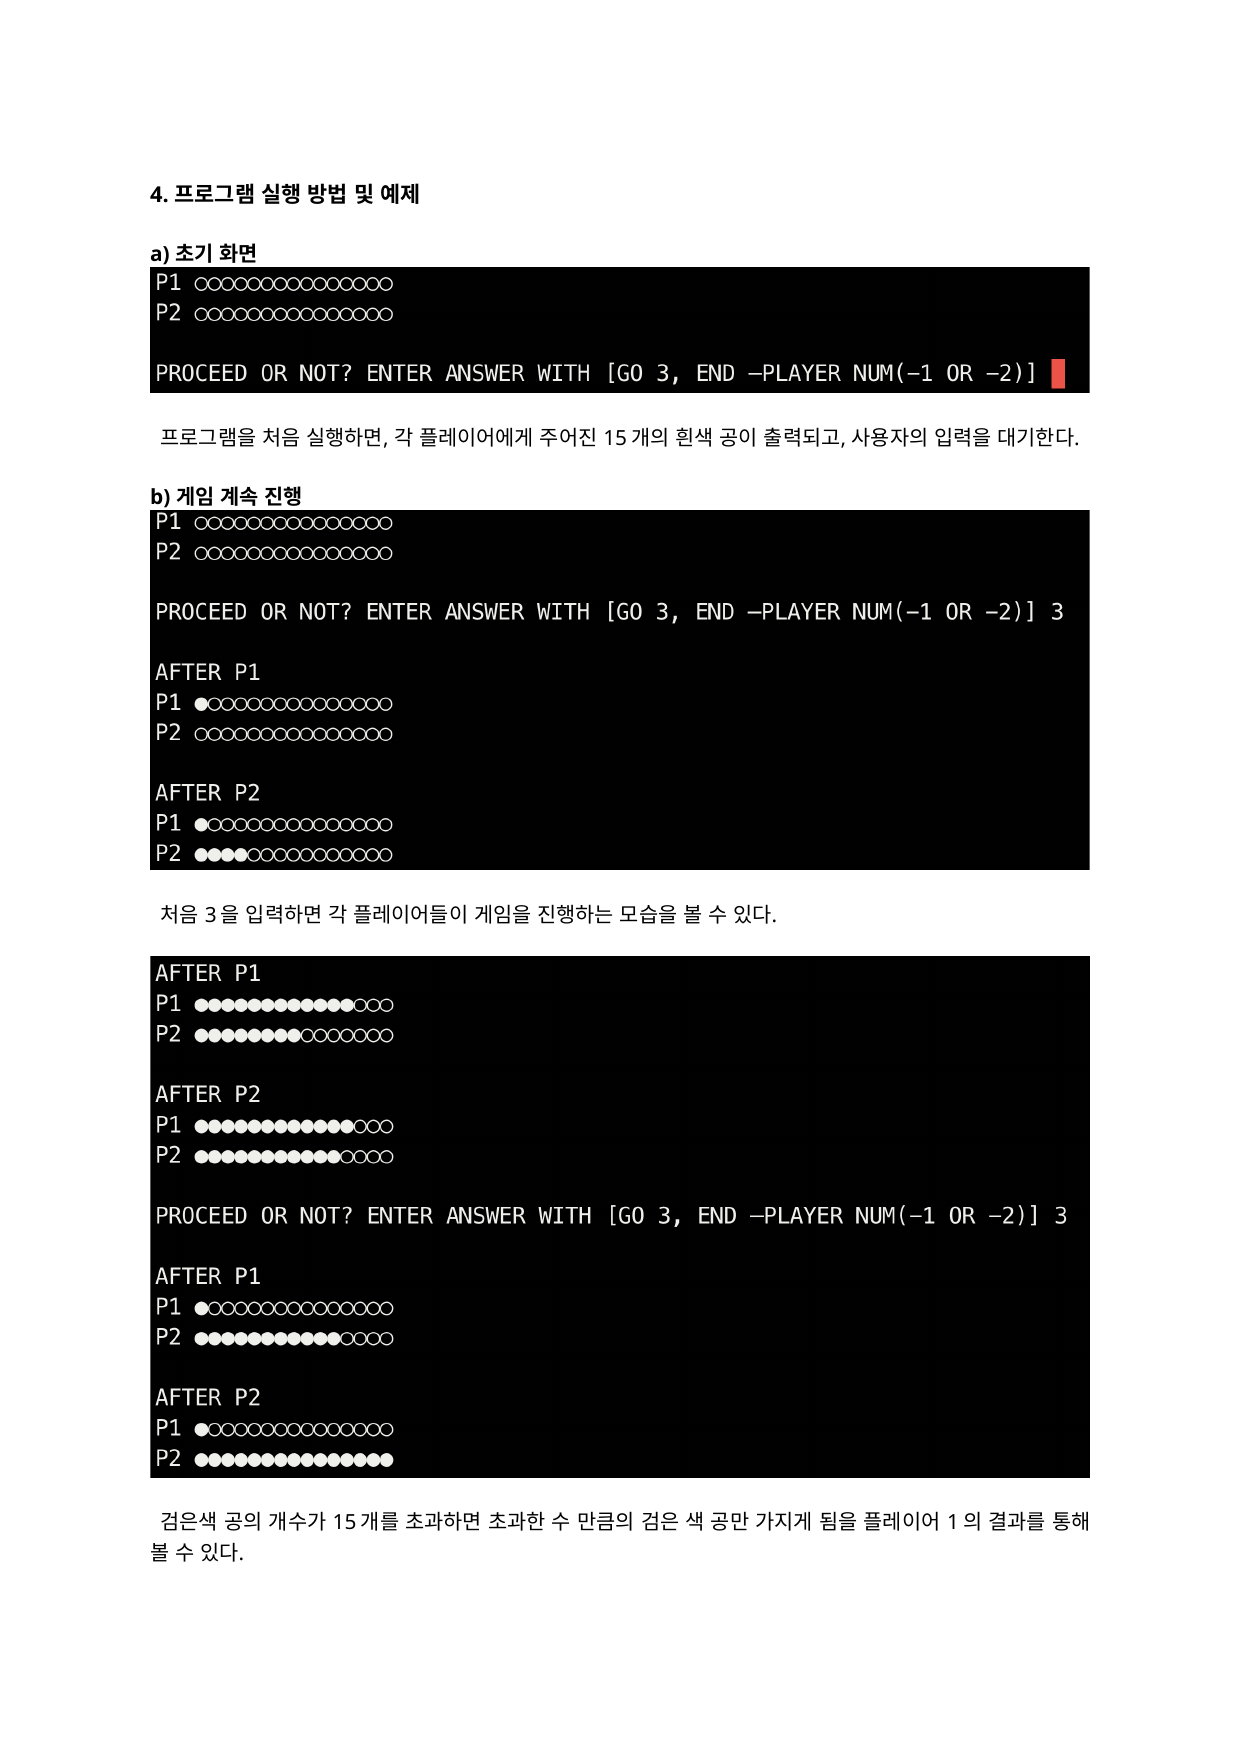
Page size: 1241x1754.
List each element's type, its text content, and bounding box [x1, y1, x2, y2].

text 처음 3을 입력하면 각 플레이어들이 게임을 진행하는 모습을 볼 수 있다. [150, 898, 1090, 928]
text a) 초기 화면 [150, 237, 1090, 267]
picture [150, 956, 1090, 1478]
picture [150, 267, 1090, 393]
text 프로그램을 처음 실행하면, 각 플레이어에게 주어진 15개의 흰색 공이 출력되고, 사용자의 입력을 대기한다. [150, 421, 1090, 452]
text b) 게임 계속 진행 [150, 480, 1090, 510]
text 검은색 공의 개수가 15개를 초과하면 초과한 수 만큼의 검은 색 공만 가지게 됨을 플레이어 1의 결과를 통해 볼 수 있다. [150, 1506, 1090, 1566]
picture [150, 510, 1090, 870]
text 4. 프로그램 실행 방법 및 예제 [150, 177, 1090, 209]
